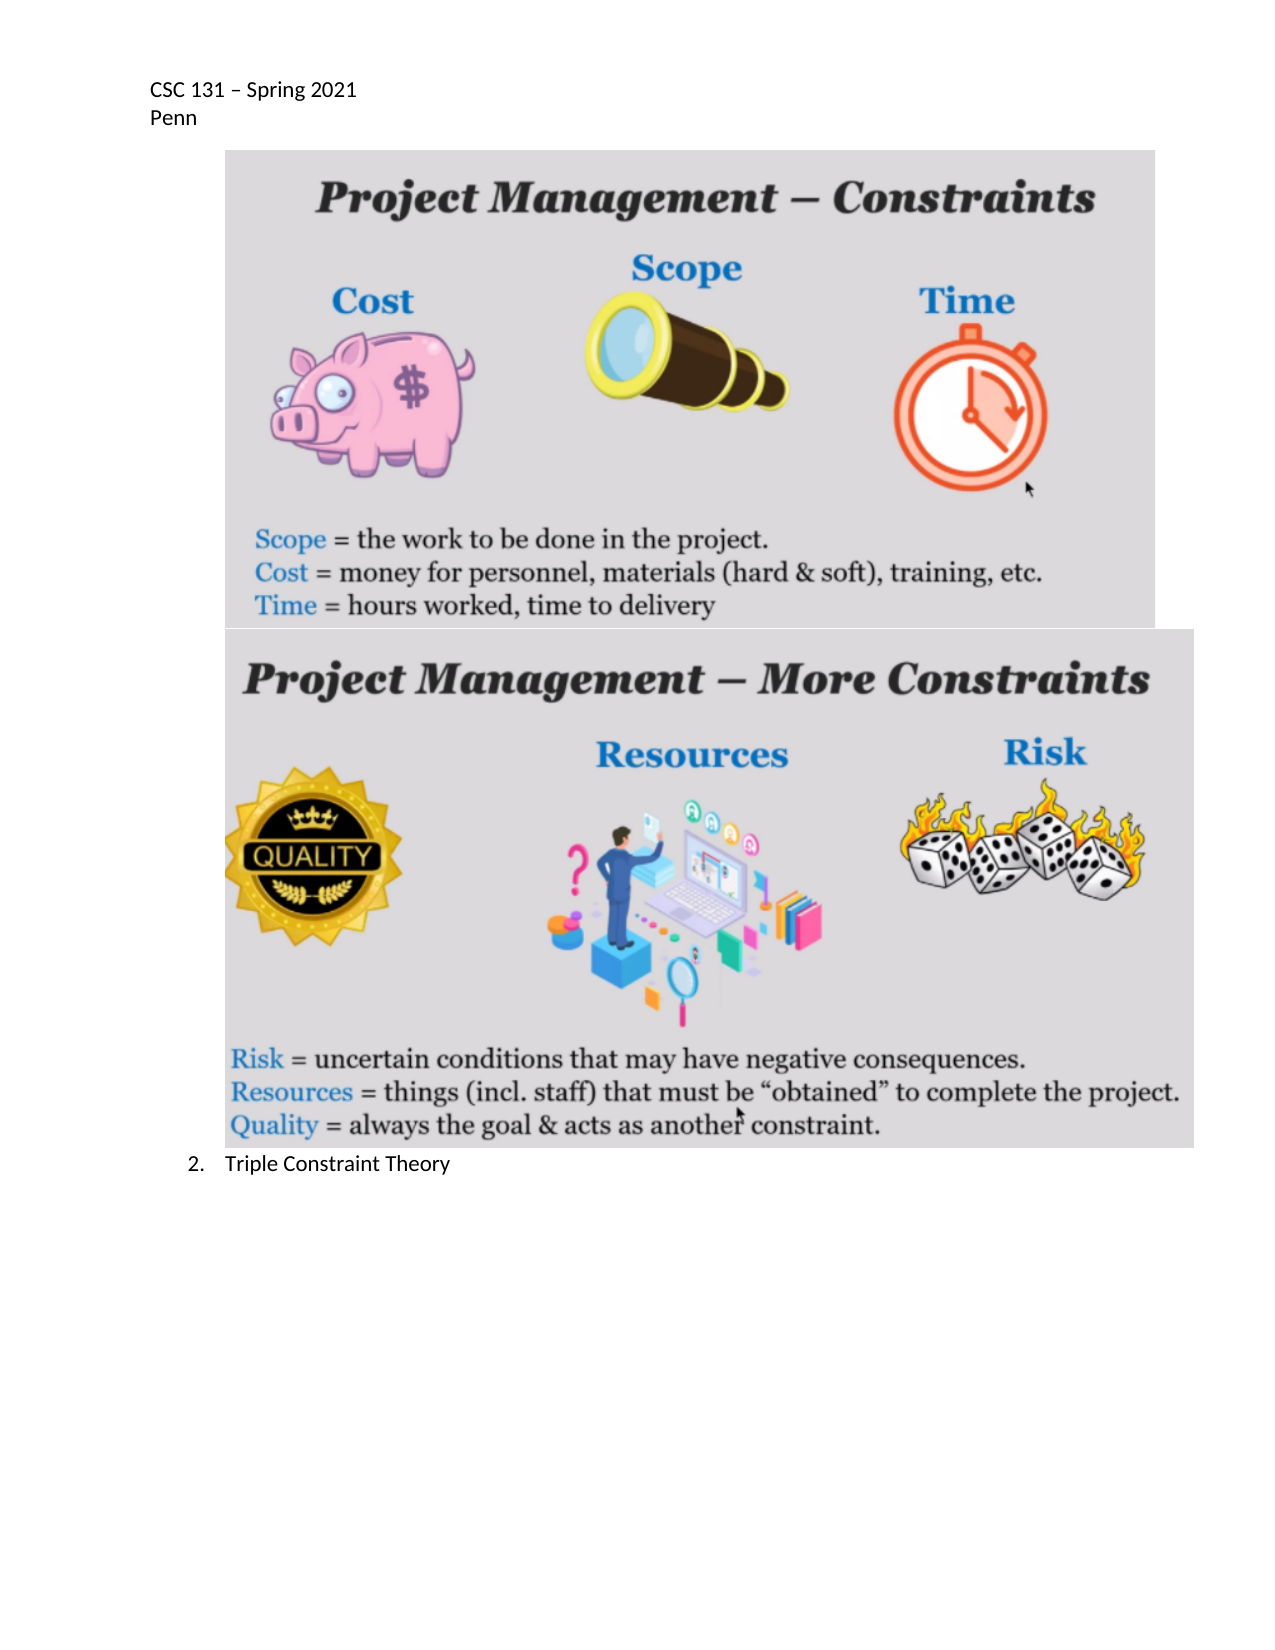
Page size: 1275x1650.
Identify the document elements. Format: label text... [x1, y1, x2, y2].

picture [225, 150, 1155, 628]
picture [225, 629, 1194, 1148]
list Triple Constraint Theory [187, 1149, 1125, 1177]
